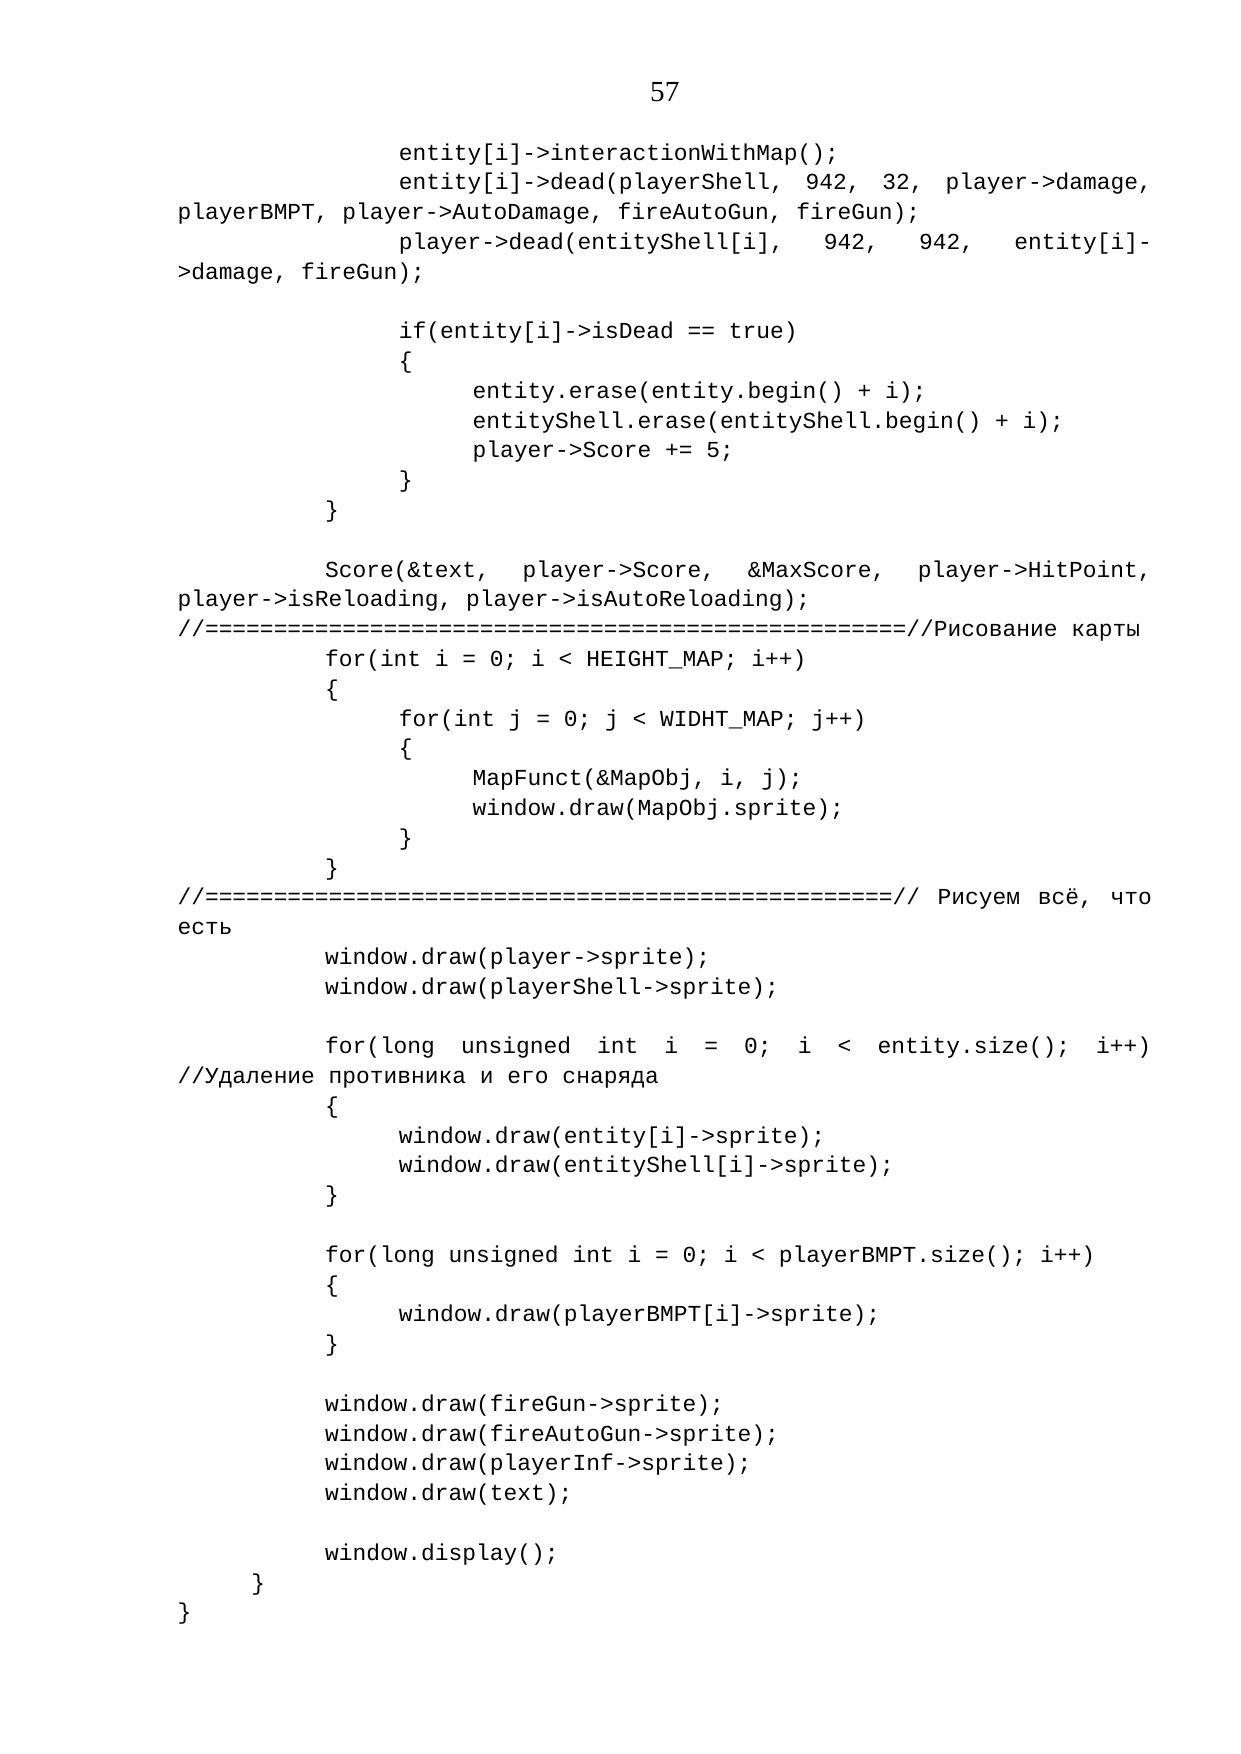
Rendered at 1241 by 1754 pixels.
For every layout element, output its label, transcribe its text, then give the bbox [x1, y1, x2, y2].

text for(long unsigned int i = 0; i < playerBMPT.size(); i++) [177, 1243, 1152, 1269]
text player->Score += 5; [177, 439, 1152, 465]
text window.draw(player->sprite); [177, 945, 1152, 971]
text window.draw(fireAutoGun->sprite); [177, 1422, 1152, 1448]
text } [177, 498, 1152, 524]
text if(entity[i]->isDead == true) [177, 319, 1152, 346]
text Score(&text, player->Score, &MaxScore, player->HitPoint, player->isReloading, player->isAutoReloading); [177, 558, 1152, 614]
text window.draw(entity[i]->sprite); [177, 1124, 1152, 1150]
text } [177, 1601, 1152, 1627]
text window.display(); [177, 1541, 1152, 1567]
text for(int i = 0; i < HEIGHT_MAP; i++) [177, 647, 1152, 673]
text { [177, 349, 1152, 375]
text window.draw(fireGun->sprite); [177, 1392, 1152, 1418]
text } [177, 826, 1152, 852]
text entity[i]->dead(playerShell, 942, 32, player->damage, playerBMPT, player->AutoDamage, fireAutoGun, fireGun); [177, 171, 1152, 226]
text entity[i]->interactionWithMap(); [177, 141, 1152, 167]
text { [177, 1094, 1152, 1120]
text window.draw(entityShell[i]->sprite); [177, 1154, 1152, 1180]
text { [177, 737, 1152, 763]
text //==================================================// Рисуем всё, что есть [177, 886, 1152, 941]
text { [177, 677, 1152, 703]
text entityShell.erase(entityShell.begin() + i); [177, 409, 1152, 435]
text } [177, 1183, 1152, 1209]
text window.draw(playerShell->sprite); [177, 975, 1152, 1001]
text } [177, 856, 1152, 882]
text //===================================================//Рисование карты [177, 617, 1152, 643]
text entity.erase(entity.begin() + i); [177, 379, 1152, 405]
text MapFunct(&MapObj, i, j); [177, 766, 1152, 792]
text window.draw(playerBMPT[i]->sprite); [177, 1303, 1152, 1329]
text for(long unsigned int i = 0; i < entity.size(); i++) //Удаление противника и его снаряда [177, 1034, 1152, 1090]
text } [177, 1571, 1152, 1597]
text for(int j = 0; j < WIDHT_MAP; j++) [177, 707, 1152, 733]
text window.draw(text); [177, 1481, 1152, 1507]
text window.draw(playerInf->sprite); [177, 1452, 1152, 1478]
text } [177, 1332, 1152, 1358]
text { [177, 1273, 1152, 1299]
text player->dead(entityShell[i], 942, 942, entity[i]->damage, fireGun); [177, 230, 1152, 286]
text } [177, 468, 1152, 494]
text window.draw(MapObj.sprite); [177, 796, 1152, 822]
